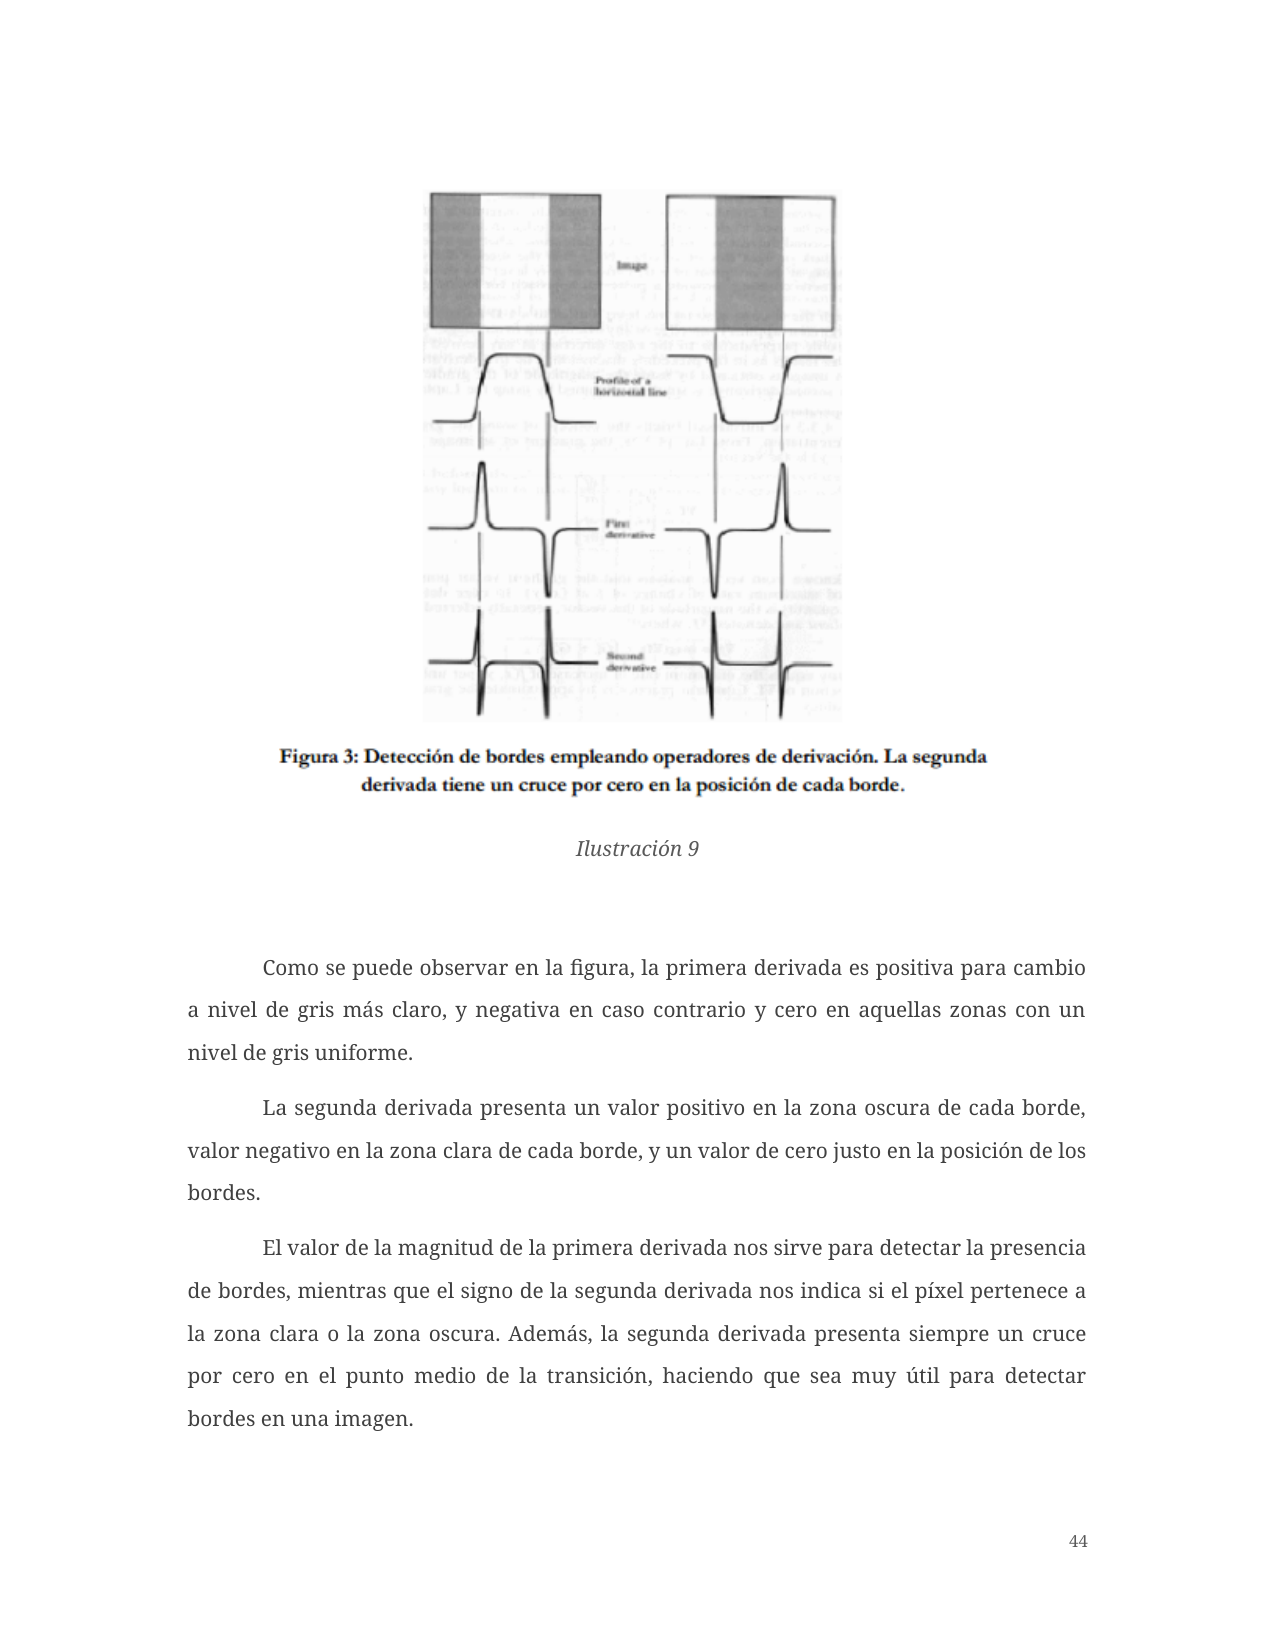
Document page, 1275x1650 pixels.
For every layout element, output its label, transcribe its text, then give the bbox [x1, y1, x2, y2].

text La segunda derivada presenta un valor positivo en la zona oscura de cada borde, valor negativo en la zona clara de cada borde, y un valor de cero justo en la posición de los bordes. [187, 1093, 1087, 1207]
picture [278, 180, 997, 810]
text Como se puede observar en la figura, la primera derivada es positiva para cambio a nivel de gris más claro, y negativa en caso contrario y cero en aquellas zonas con un nivel de gris uniforme. [187, 953, 1087, 1066]
text El valor de la magnitud de la primera derivada nos sirve para detectar la presencia de bordes, mientras que el signo de la segunda derivada nos indica si el píxel pertenece a la zona clara o la zona oscura. Además, la segunda derivada presenta siempre un cruce por cero en el punto medio de la transición, haciendo que sea muy útil para detectar bordes en una imagen. [187, 1233, 1087, 1432]
